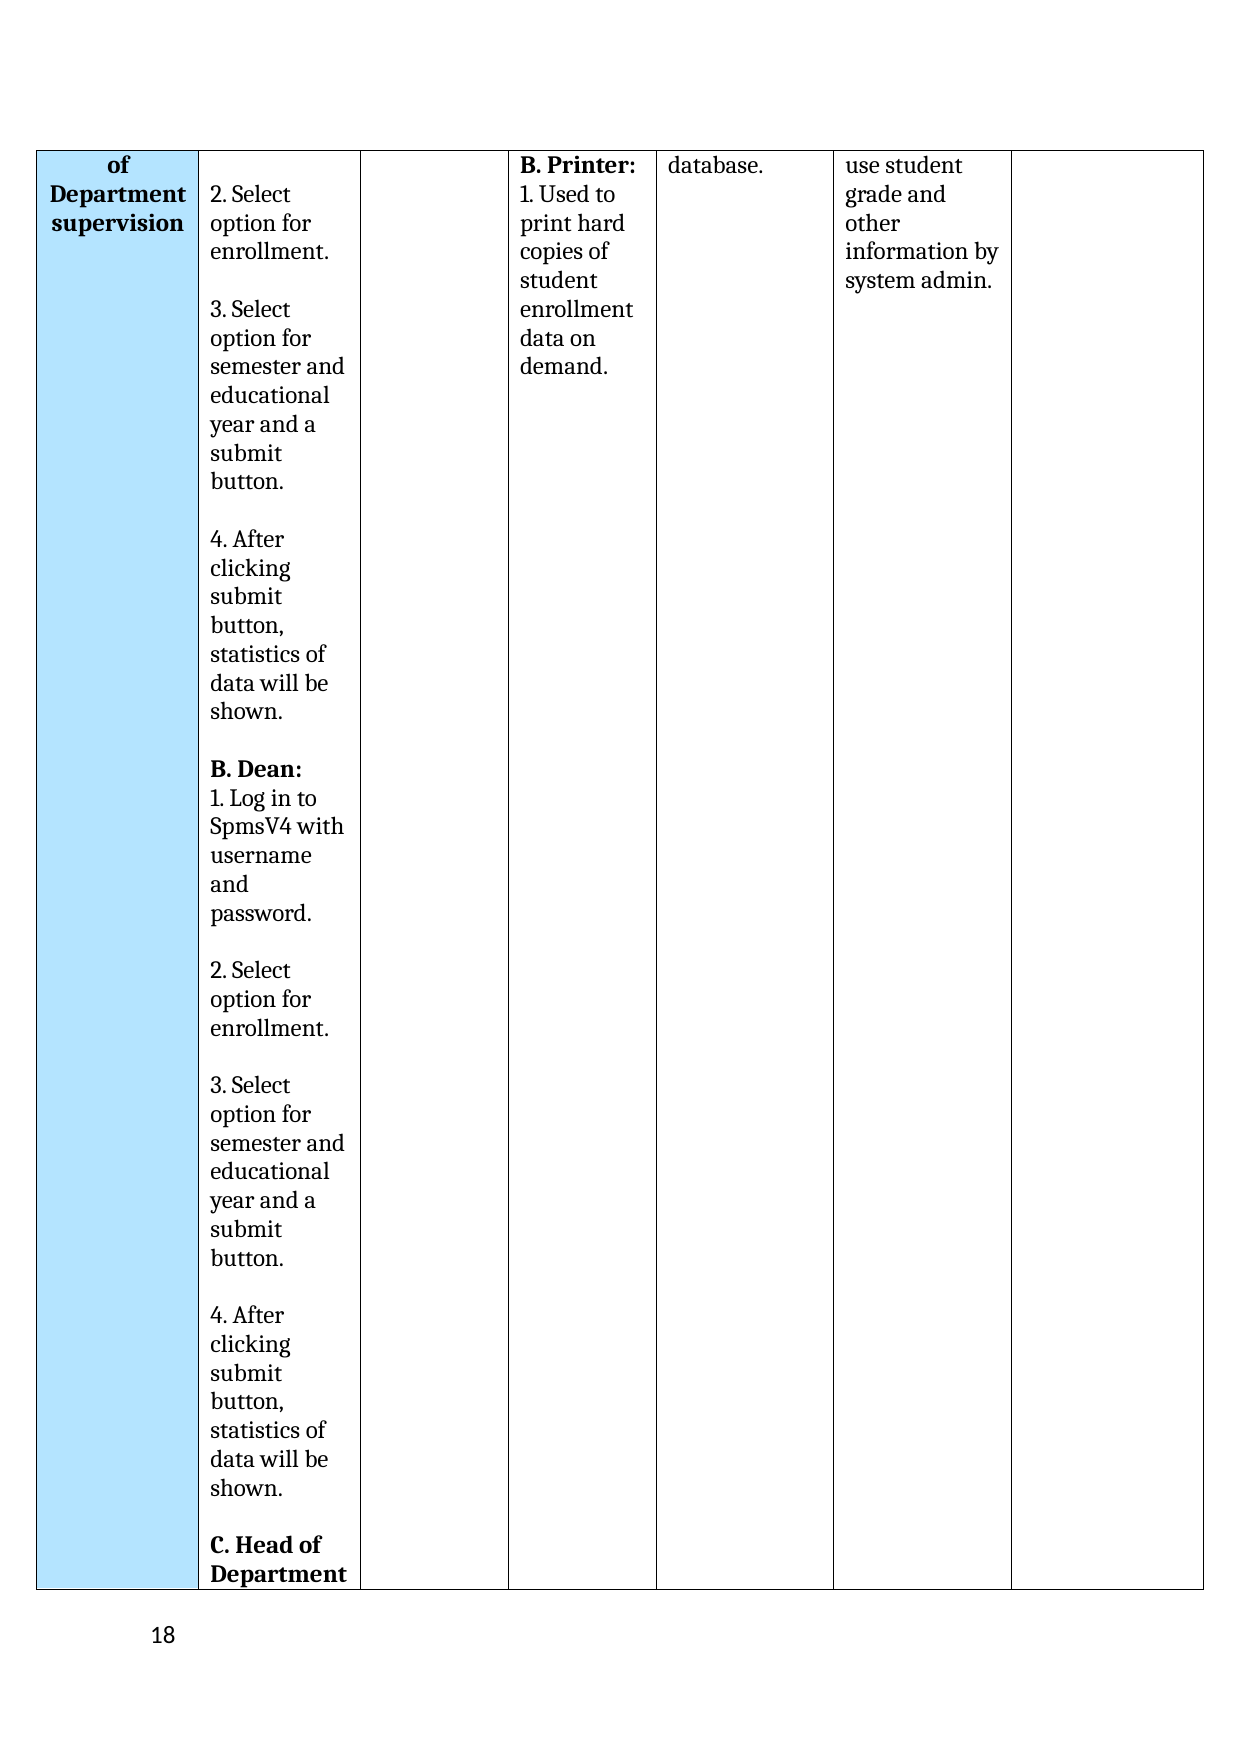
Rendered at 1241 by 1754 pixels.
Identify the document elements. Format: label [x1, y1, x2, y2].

table_cell [834, 151, 1011, 1588]
table_cell [199, 151, 360, 1588]
table_cell [509, 151, 656, 1588]
table_cell [657, 151, 833, 1588]
table_cell [1012, 151, 1203, 1588]
table_cell [361, 151, 508, 1588]
table_cell [37, 151, 198, 1588]
